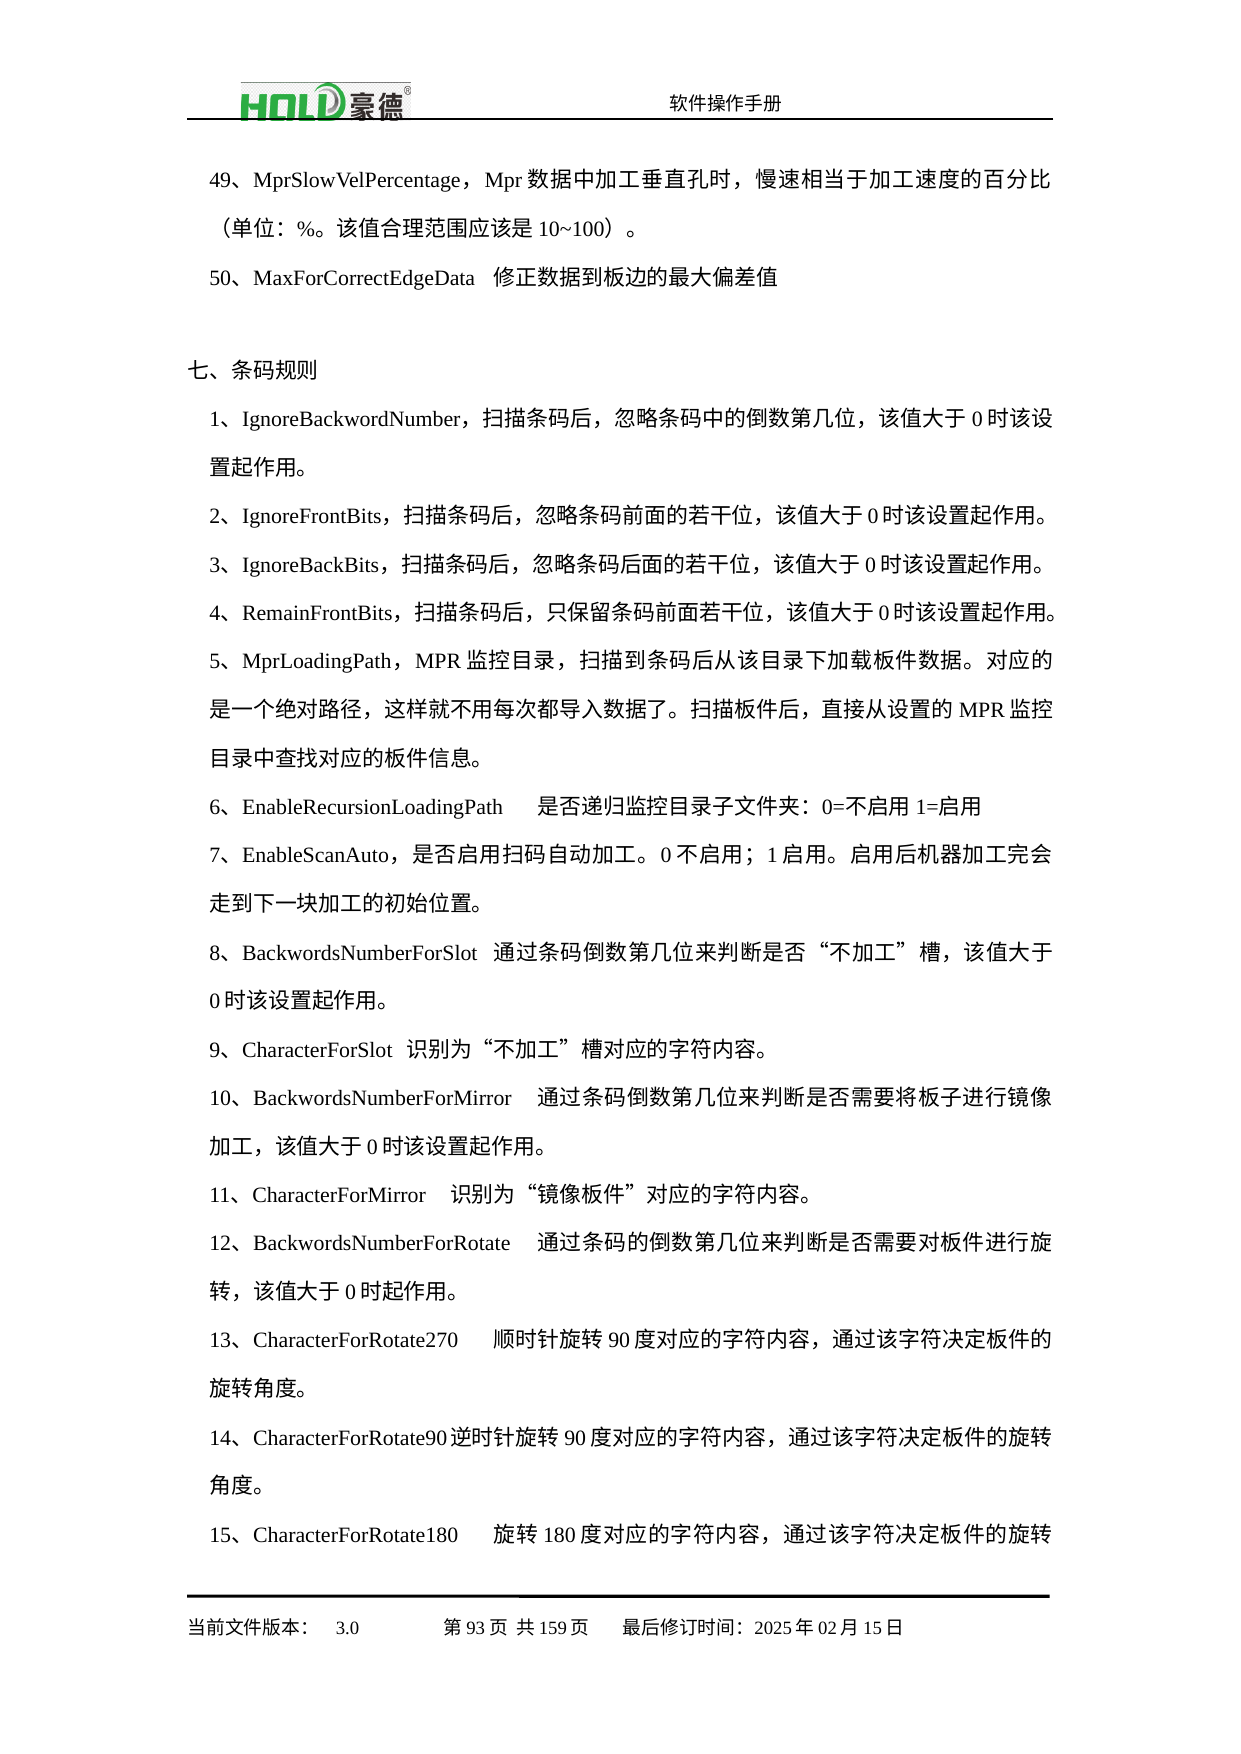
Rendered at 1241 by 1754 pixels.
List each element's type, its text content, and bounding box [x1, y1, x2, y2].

list BackwordsNumberForMirror 通过条码倒数第几位来判断是否需要将板子进行镜像加工，该值大于0时该设置起作用。 [209, 1079, 1053, 1161]
list MaxForCorrectEdgeData 修正数据到板边的最大偏差值 [209, 259, 1053, 292]
list EnableScanAuto，是否启用扫码自动加工。0不启用；1启用。启用后机器加工完会走到下一块加工的初始位置。 [209, 837, 1053, 918]
list IgnoreFrontBits，扫描条码后，忽略条码前面的若干位，该值大于0时该设置起作用。 [209, 498, 1053, 530]
list RemainFrontBits，扫描条码后，只保留条码前面若干位，该值大于0时该设置起作用。 [209, 594, 1053, 627]
list IgnoreBackwordNumber，扫描条码后，忽略条码中的倒数第几位，该值大于0时该设置起作用。 [209, 401, 1053, 482]
list CharacterForMirror 识别为“镜像板件”对应的字符内容。 [209, 1177, 1053, 1209]
list IgnoreBackBits，扫描条码后，忽略条码后面的若干位，该值大于0时该设置起作用。 [209, 546, 1053, 579]
list CharacterForSlot 识别为“不加工”槽对应的字符内容。 [209, 1031, 1053, 1064]
list 条码规则 [187, 352, 1053, 385]
picture [240, 82, 411, 118]
list CharacterForRotate270 顺时针旋转90度对应的字符内容，通过该字符决定板件的旋转角度。 [209, 1322, 1053, 1403]
list MprLoadingPath，MPR监控目录，扫描到条码后从该目录下加载板件数据。对应的是一个绝对路径，这样就不用每次都导入数据了。扫描板件后，直接从设置的MPR监控目录中查找对应的板件信息。 [209, 643, 1053, 773]
list EnableRecursionLoadingPath 是否递归监控目录子文件夹：0=不启用 1=启用 [209, 789, 1053, 821]
list MprSlowVelPercentage，Mpr数据中加工垂直孔时，慢速相当于加工速度的百分比（单位：%。该值合理范围应该是10~100）。 [209, 162, 1053, 243]
list BackwordsNumberForSlot 通过条码倒数第几位来判断是否“不加工”槽，该值大于0时该设置起作用。 [209, 934, 1053, 1015]
list BackwordsNumberForRotate 通过条码的倒数第几位来判断是否需要对板件进行旋转，该值大于0时起作用。 [209, 1225, 1053, 1306]
list CharacterForRotate90 逆时针旋转90度对应的字符内容，通过该字符决定板件的旋转角度。 [209, 1419, 1053, 1500]
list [209, 1516, 1053, 1549]
